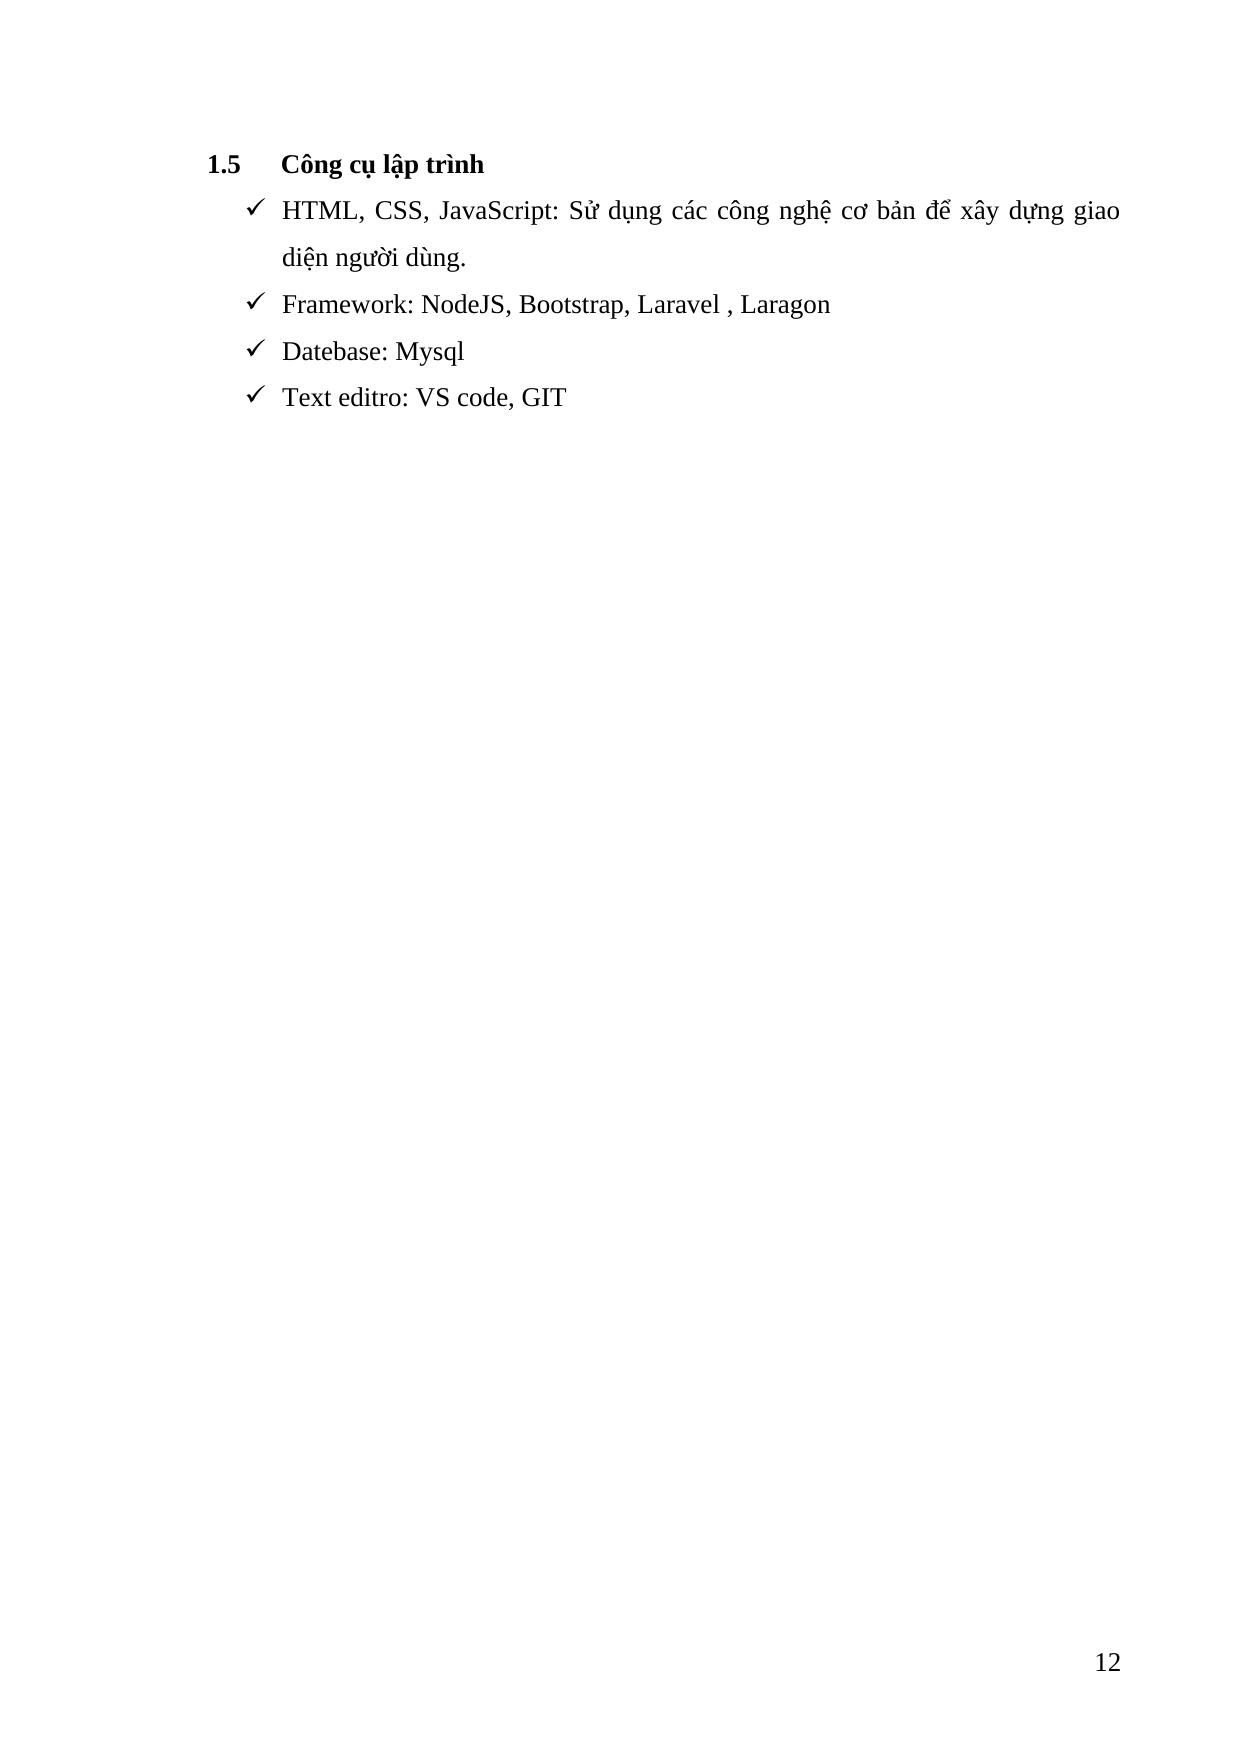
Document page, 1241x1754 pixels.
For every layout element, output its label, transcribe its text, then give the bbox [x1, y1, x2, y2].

list Text editro: VS code, GIT [244, 382, 1122, 413]
list Datebase: Mysql [244, 335, 1122, 366]
list HTML, CSS, JavaScript: Sử dụng các công nghệ cơ bản để xây dựng giao diện người dùng. [244, 194, 1122, 272]
list Framework: NodeJS, Bootstrap, Laravel , Laragon [244, 288, 1122, 319]
subtitle Công cụ lập trình [207, 148, 1122, 179]
